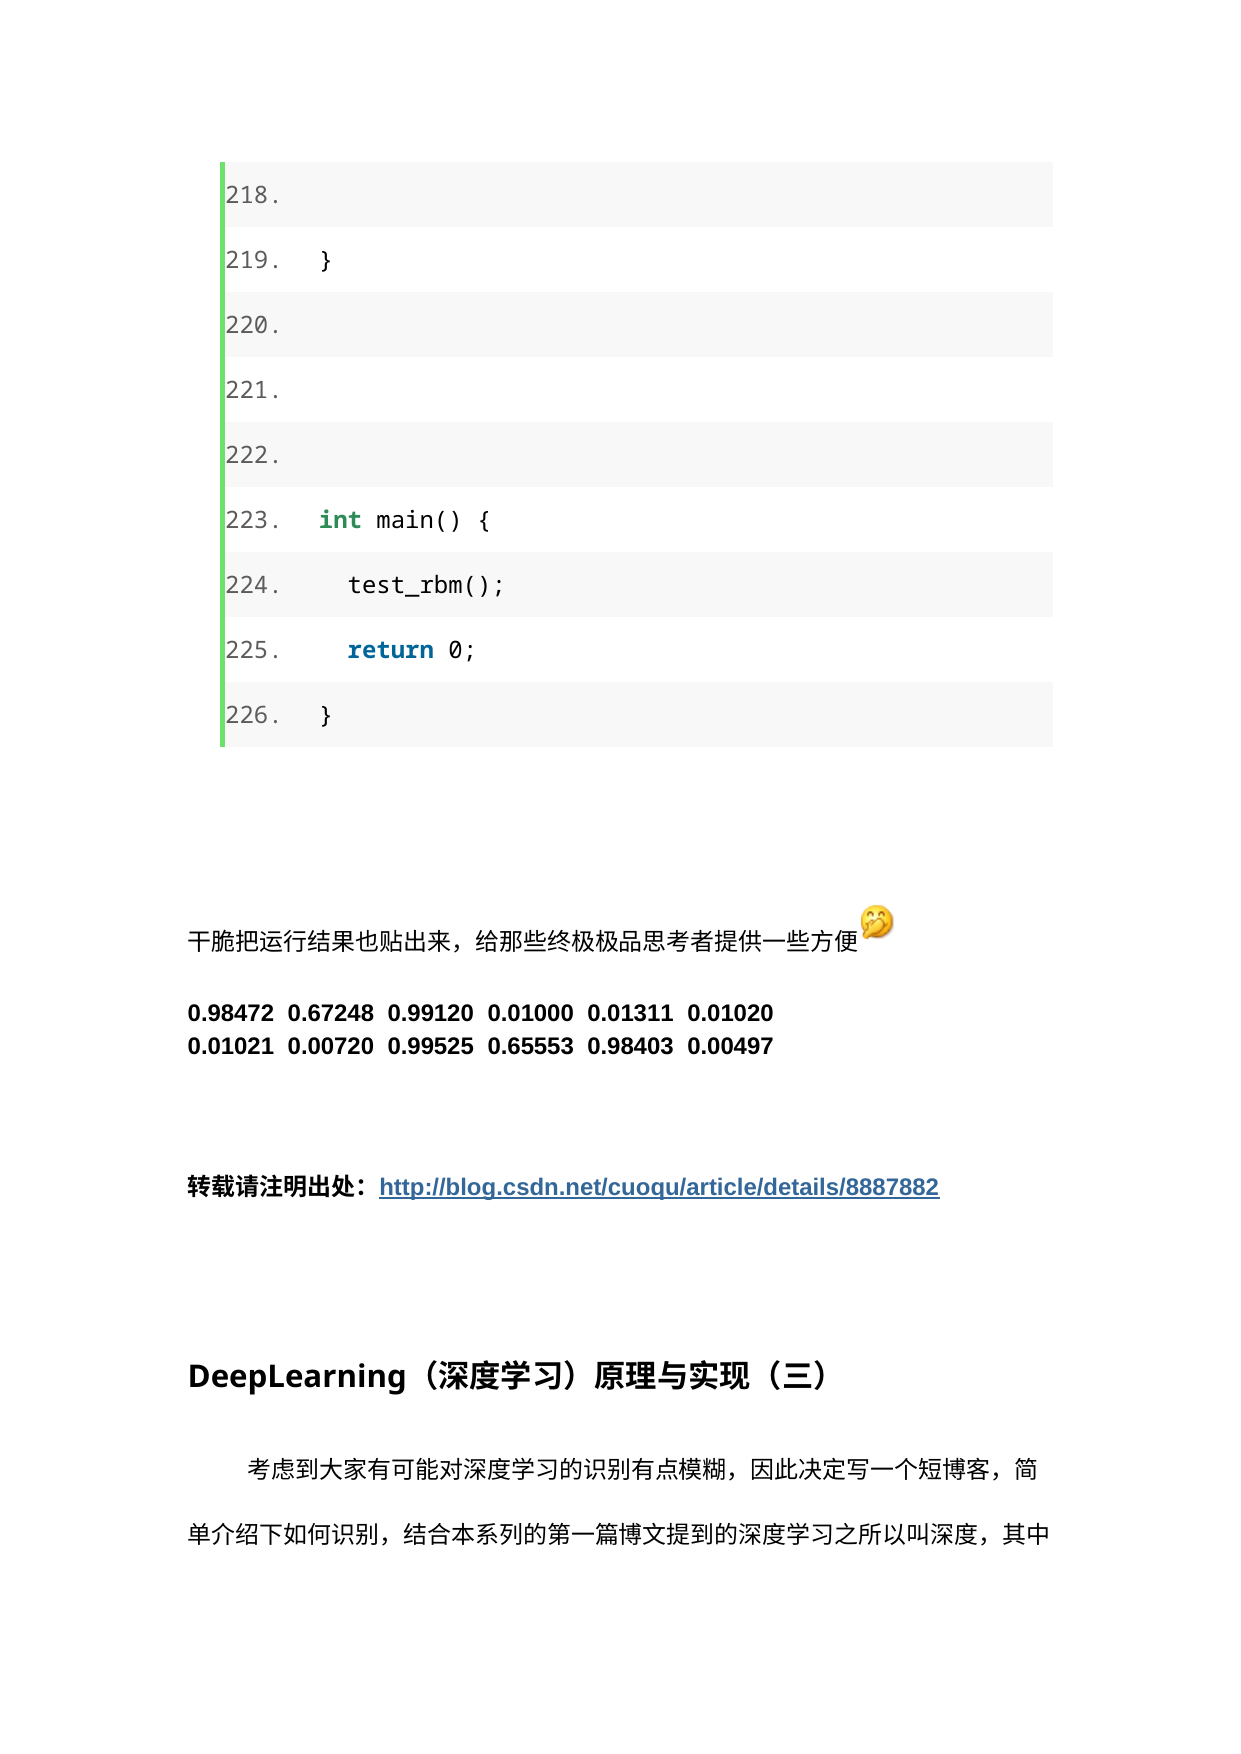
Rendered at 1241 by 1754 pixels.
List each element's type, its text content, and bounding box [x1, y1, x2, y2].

picture [858, 902, 896, 941]
list int main() { [225, 487, 1053, 552]
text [187, 1435, 1053, 1565]
subtitle DeepLearning（深度学习）原理与实现（三） [187, 1341, 1053, 1406]
text 转载请注明出处：http://blog.csdn.net/cuoqu/article/details/8887882 [187, 1153, 1053, 1218]
list return 0; [225, 617, 1053, 682]
list } [225, 682, 1053, 747]
list test_rbm(); [225, 552, 1053, 617]
text 干脆把运行结果也贴出来，给那些终极极品思考者提供一些方便 [187, 903, 1053, 968]
list } [225, 227, 1053, 292]
text 0.98472 0.67248 0.99120 0.01000 0.01311 0.01020 0.01021 0.00720 0.99525 0.65553 0.98403 0.00497 [187, 997, 1053, 1062]
